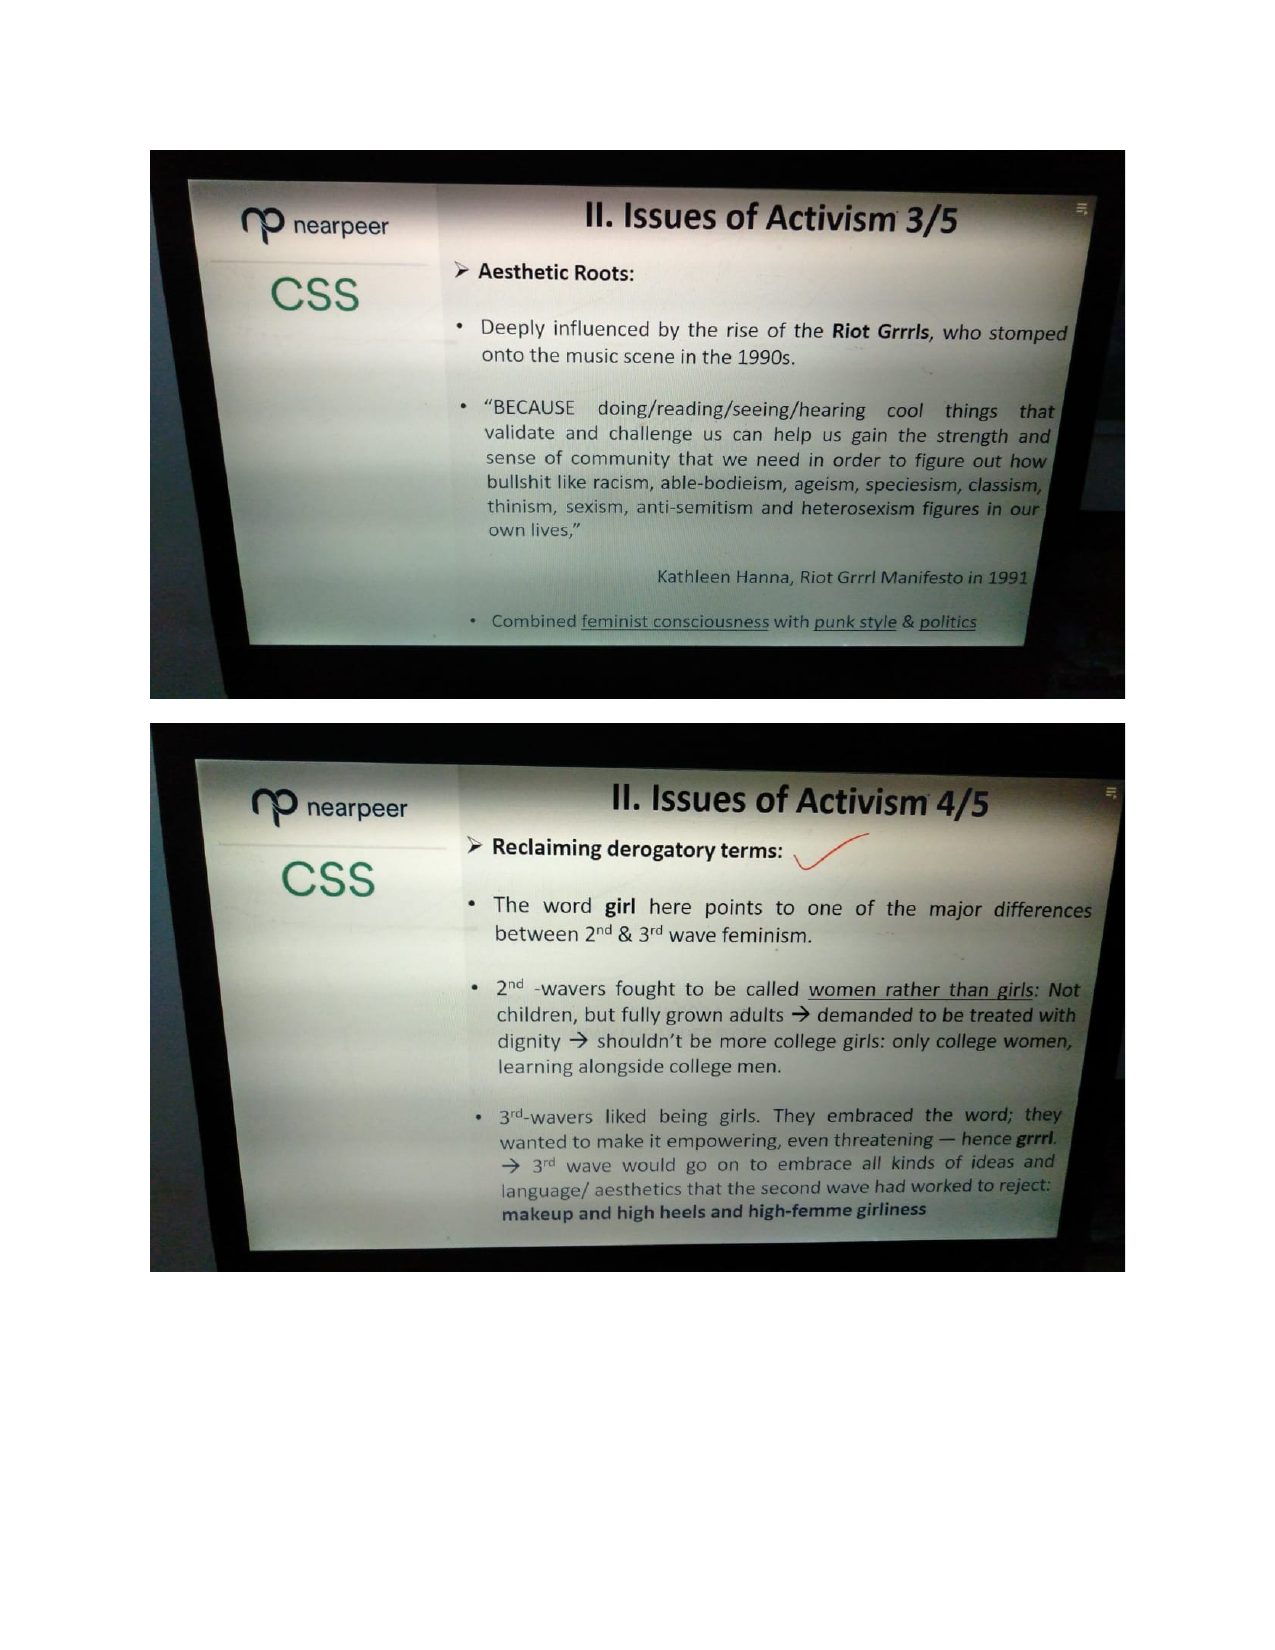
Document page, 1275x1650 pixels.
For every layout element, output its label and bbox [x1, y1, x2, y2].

picture [150, 150, 1125, 699]
picture [150, 723, 1125, 1272]
